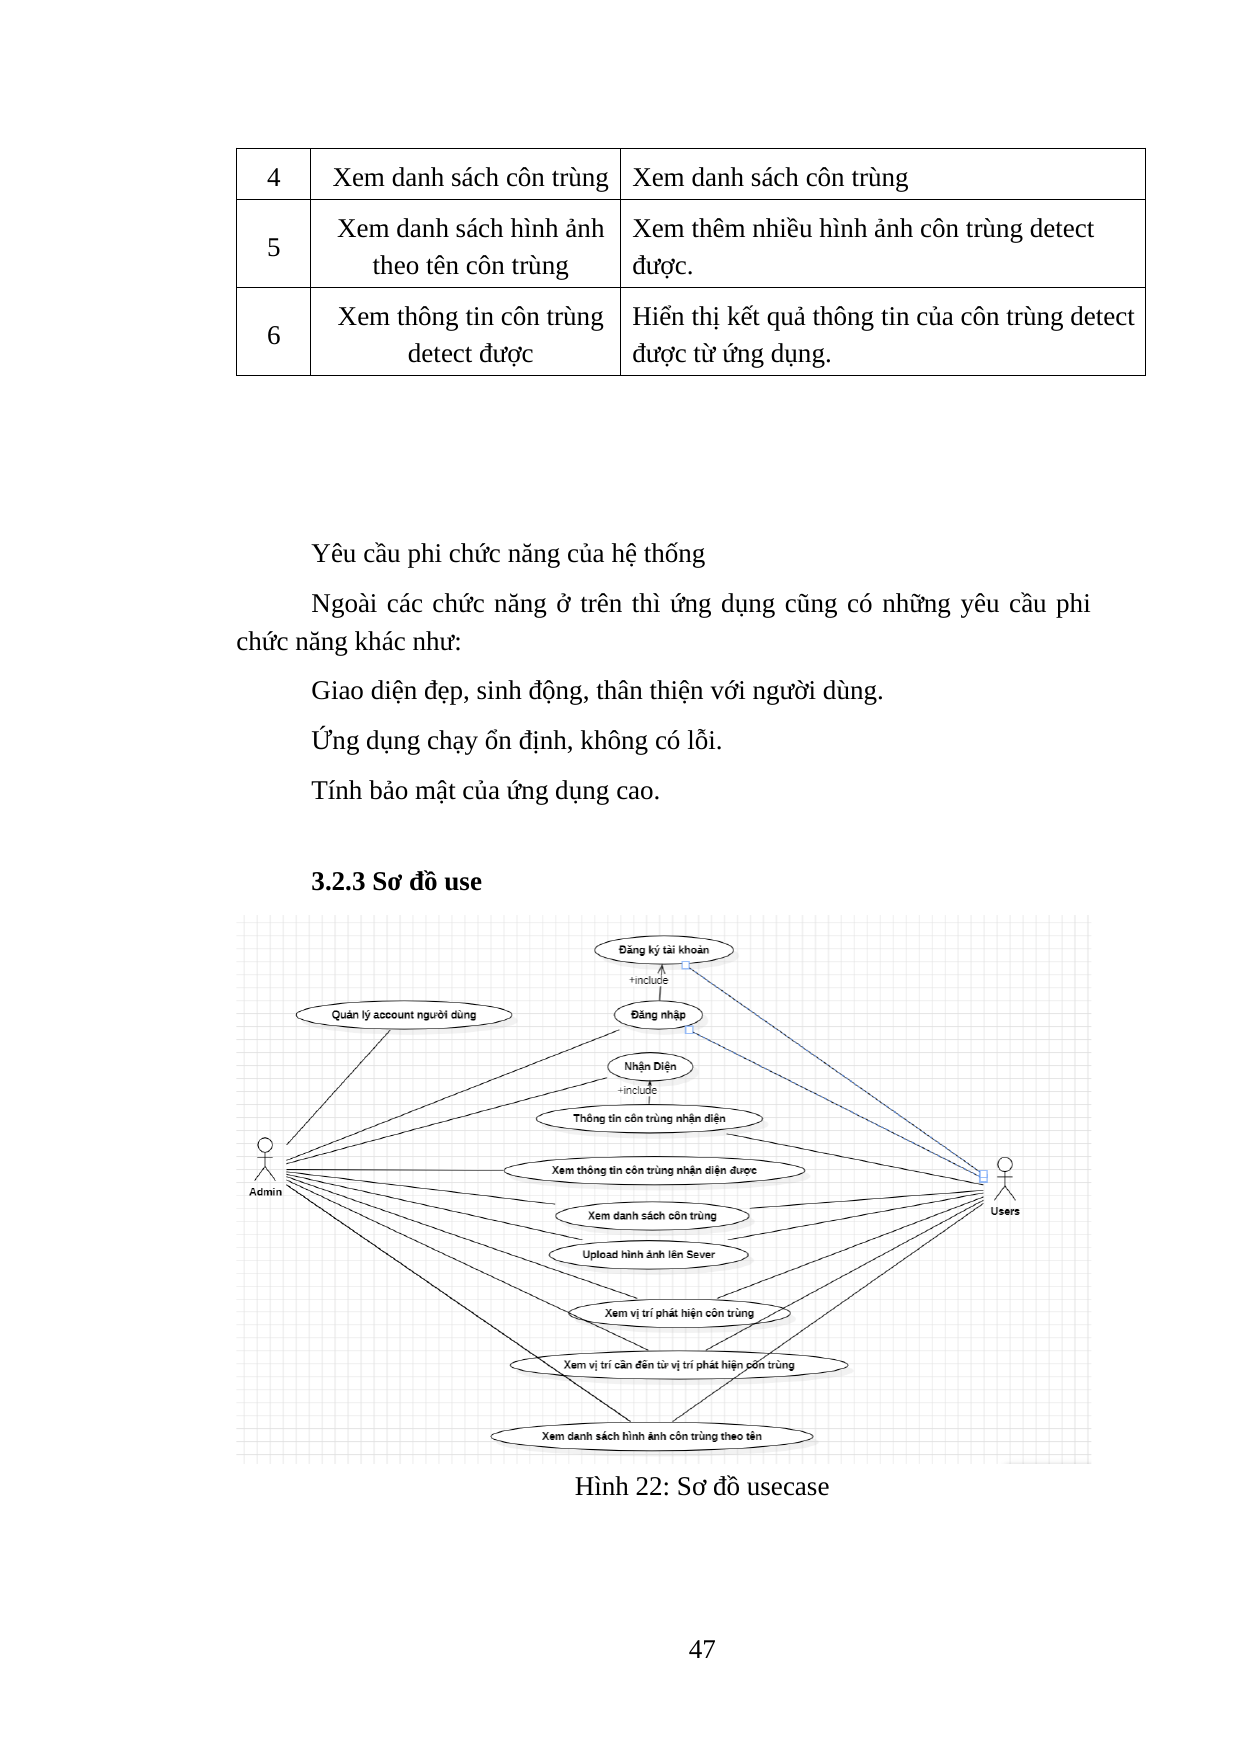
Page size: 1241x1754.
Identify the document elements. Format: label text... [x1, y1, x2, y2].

text Ứng dụng chạy ổn định, không có lỗi. [236, 724, 1093, 755]
table_cell 6 [237, 288, 310, 375]
table_cell Xem thêm nhiều hình ảnh côn trùng detect được. [621, 200, 1145, 287]
text Yêu cầu phi chức năng của hệ thống [236, 538, 1093, 569]
text Hình 22: Sơ đồ usecase [236, 1470, 1093, 1501]
table_cell 5 [237, 200, 310, 287]
table_cell 4 [237, 149, 310, 198]
picture [236, 915, 1092, 1464]
table_cell Xem thông tin côn trùng detect được [311, 288, 620, 375]
table_cell Xem danh sách hình ảnh theo tên côn trùng [311, 200, 620, 287]
table_cell Xem danh sách côn trùng [311, 149, 620, 198]
table_cell Xem danh sách côn trùng [621, 149, 1145, 198]
table_cell Hiển thị kết quả thông tin của côn trùng detect được từ ứng dụng. [621, 288, 1145, 375]
text Tính bảo mật của ứng dụng cao. [236, 774, 1093, 805]
text Ngoài các chức năng ở trên thì ứng dụng cũng có những yêu cầu phi chức năng khác như: [236, 587, 1093, 656]
subtitle 3.2.3 Sơ đồ use [236, 865, 1093, 896]
text Giao diện đẹp, sinh động, thân thiện với người dùng. [236, 674, 1093, 706]
